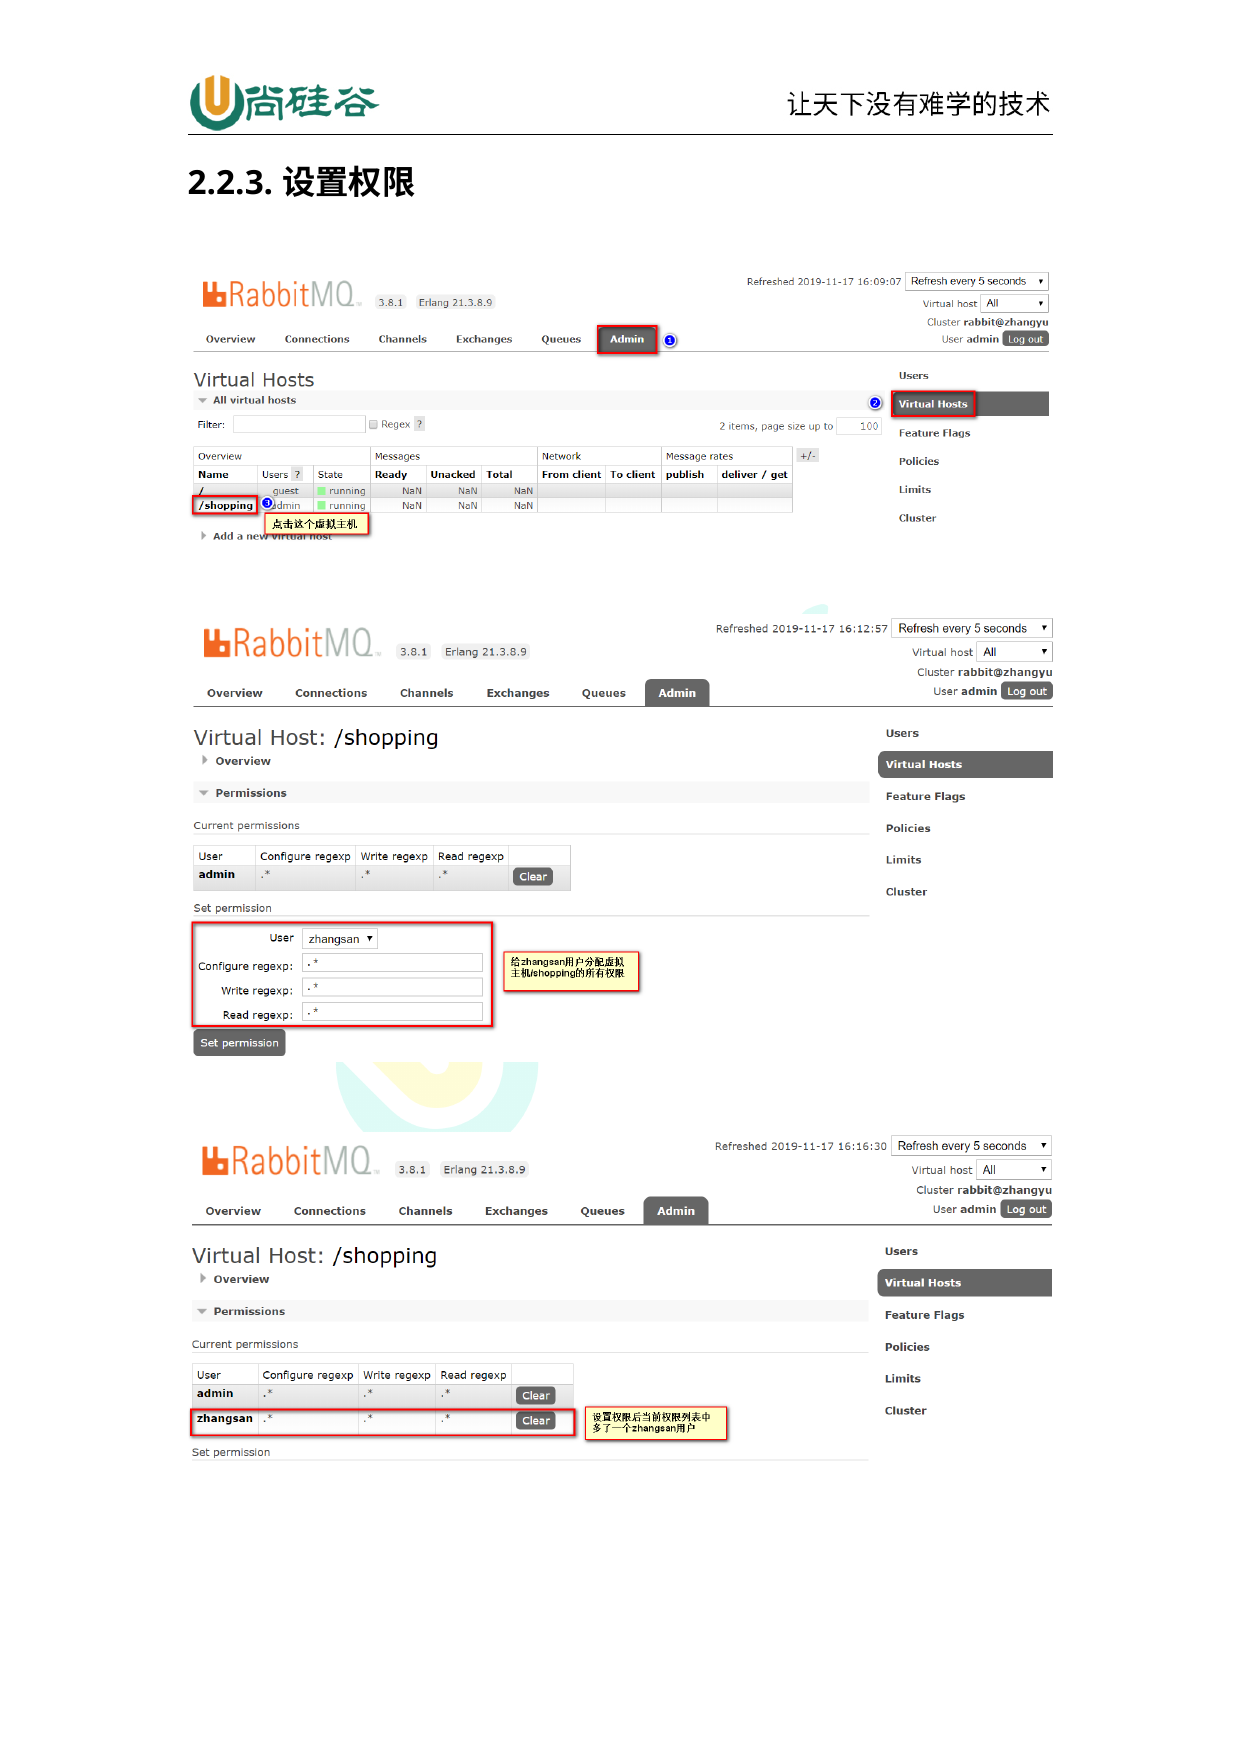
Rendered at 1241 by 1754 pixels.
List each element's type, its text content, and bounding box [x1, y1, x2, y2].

subtitle 2.2.3. 设置权限 [187, 156, 1053, 204]
picture [187, 267, 1056, 545]
picture [187, 73, 1053, 132]
picture [187, 614, 1056, 1062]
picture [187, 1132, 1056, 1465]
